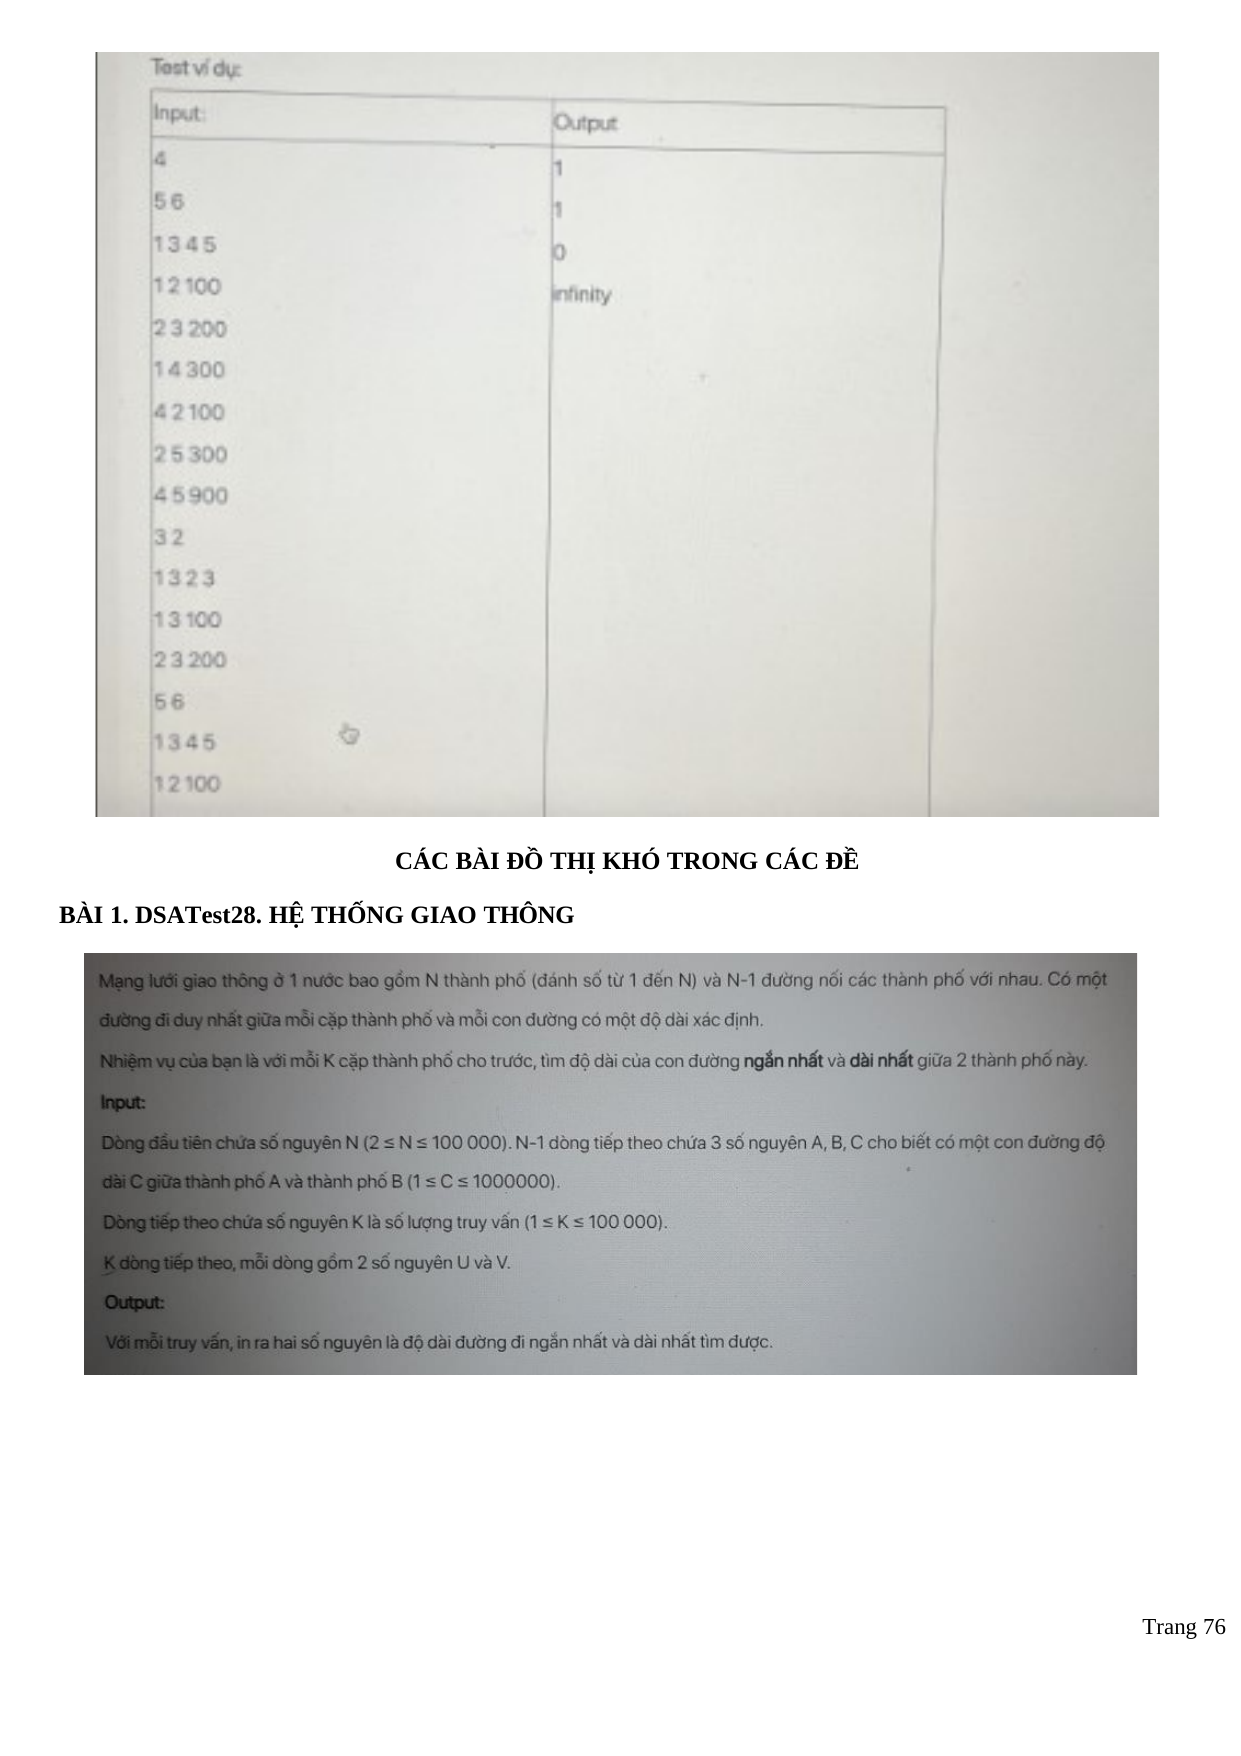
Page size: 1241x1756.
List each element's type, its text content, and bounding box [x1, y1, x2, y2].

picture [95, 52, 1160, 817]
text CÁC BÀI ĐỒ THỊ KHÓ TRONG CÁC ĐỀ [29, 846, 1226, 874]
text BÀI 1. DSATest28. HỆ THỐNG GIAO THÔNG [59, 900, 1226, 928]
picture [84, 953, 1138, 1375]
